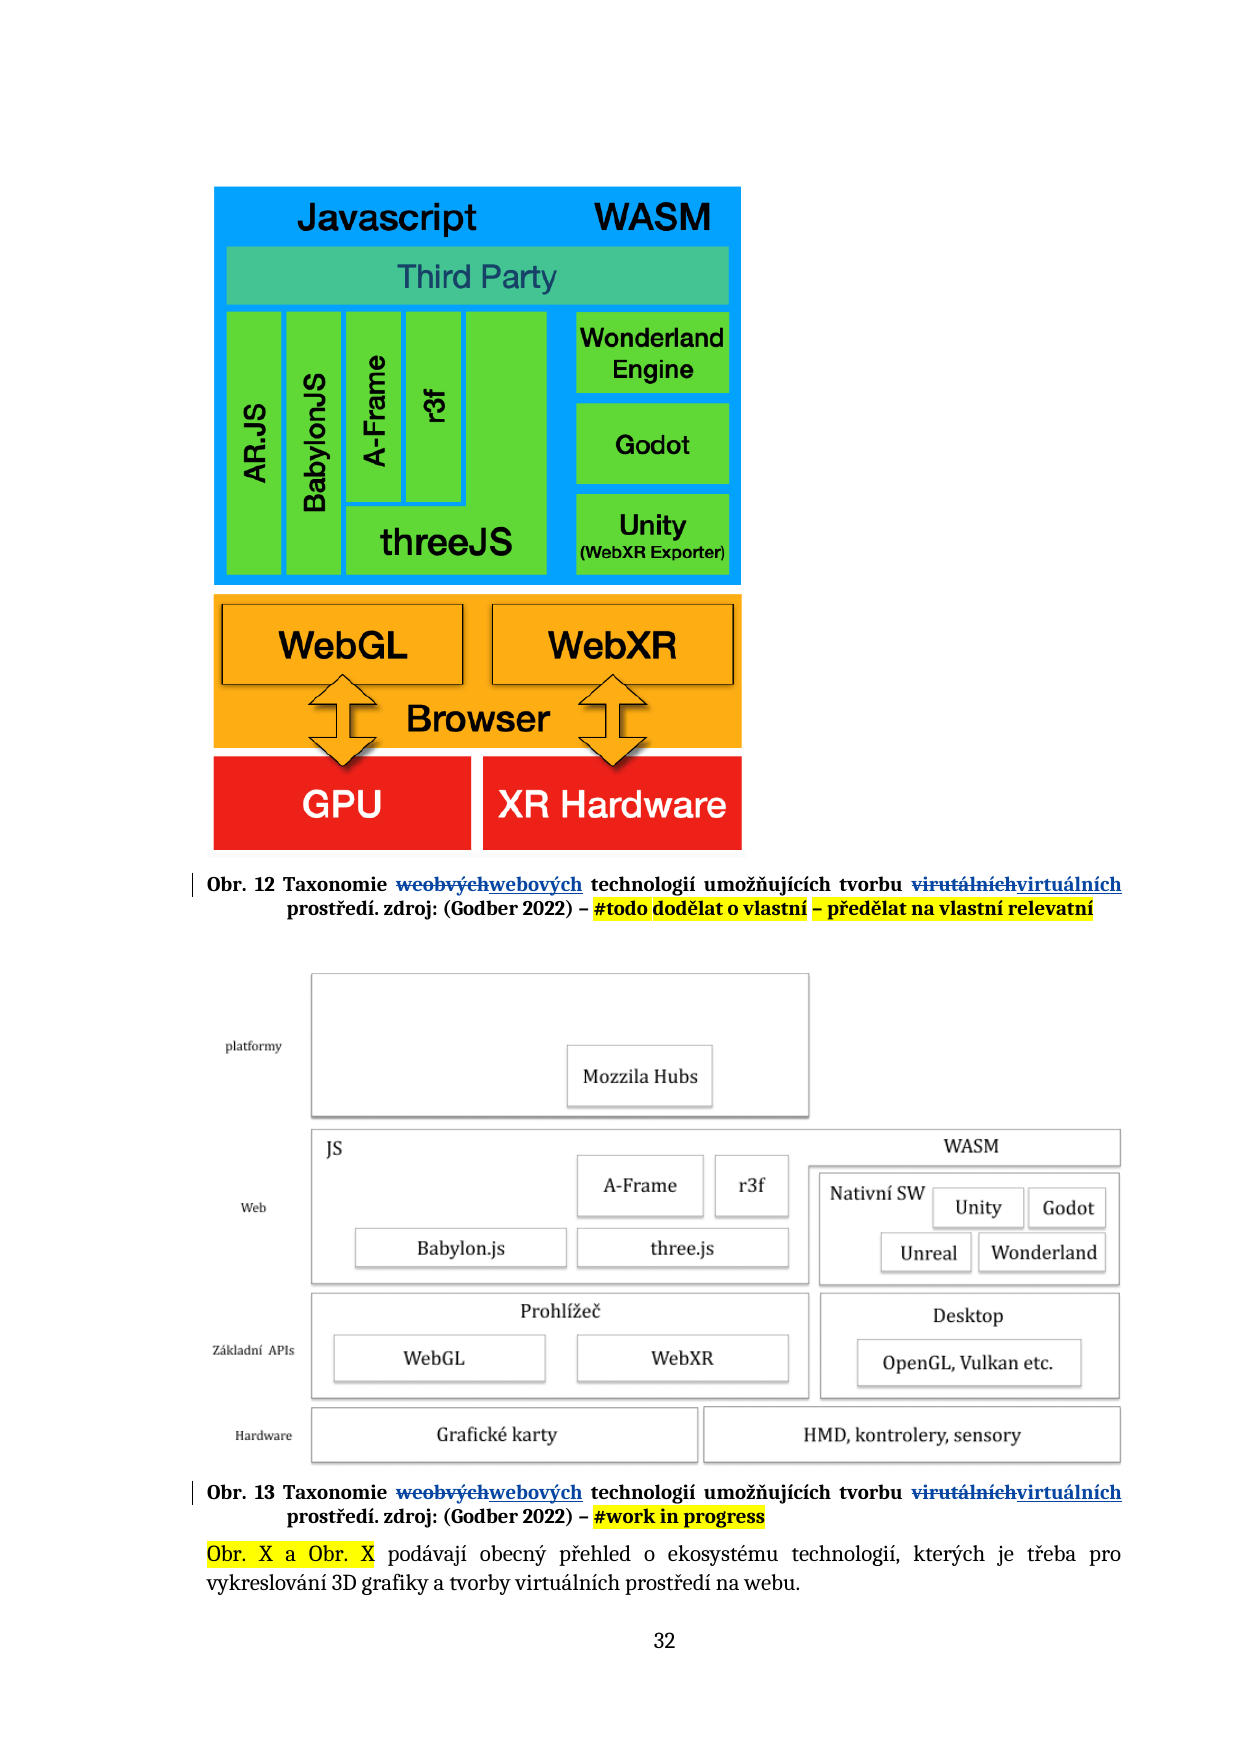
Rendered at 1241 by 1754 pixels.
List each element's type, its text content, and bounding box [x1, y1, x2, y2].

picture [206, 973, 1123, 1467]
picture [206, 177, 747, 858]
text Obr. 13 Taxonomie technologií umožňujících tvorbu prostředí. zdroj: (Godber 2022) – #work in progress [207, 1481, 1122, 1529]
text Obr. 12 Taxonomie technologií umožňujících tvorbu prostředí. zdroj: (Godber 2022) – #todo dodělat o vlastní – předělat na vlastní relevatní [207, 873, 1122, 921]
text Obr. X a Obr. X podávají obecný přehled o ekosystému technologií, kterých je třeba pro vykreslování 3D grafiky a tvorby virtuálních prostředí na webu. [207, 1541, 1122, 1596]
